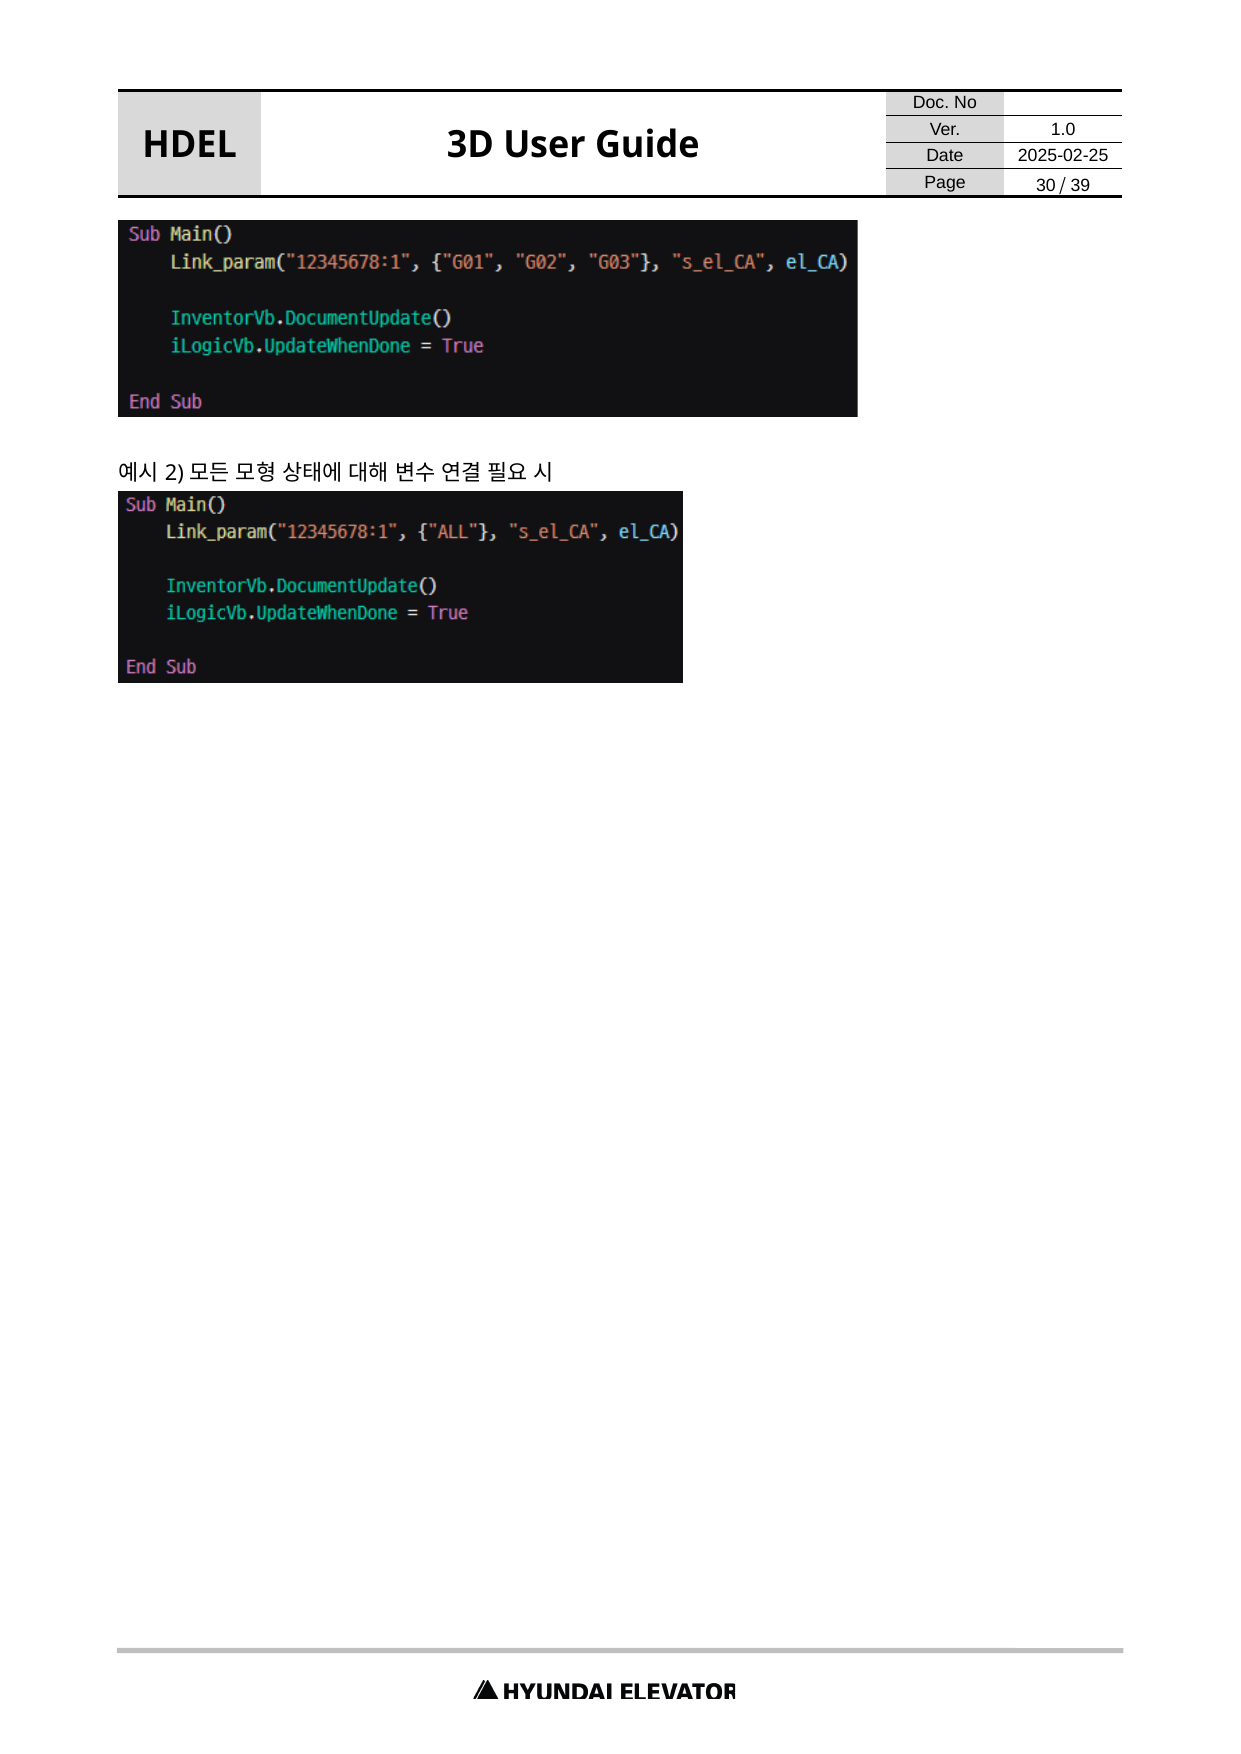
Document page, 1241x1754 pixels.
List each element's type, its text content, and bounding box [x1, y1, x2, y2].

picture [118, 491, 683, 683]
picture [118, 220, 858, 417]
picture [472, 1680, 735, 1699]
text 예시 2) 모든 모형 상태에 대해 변수 연결 필요 시 [118, 455, 1122, 487]
